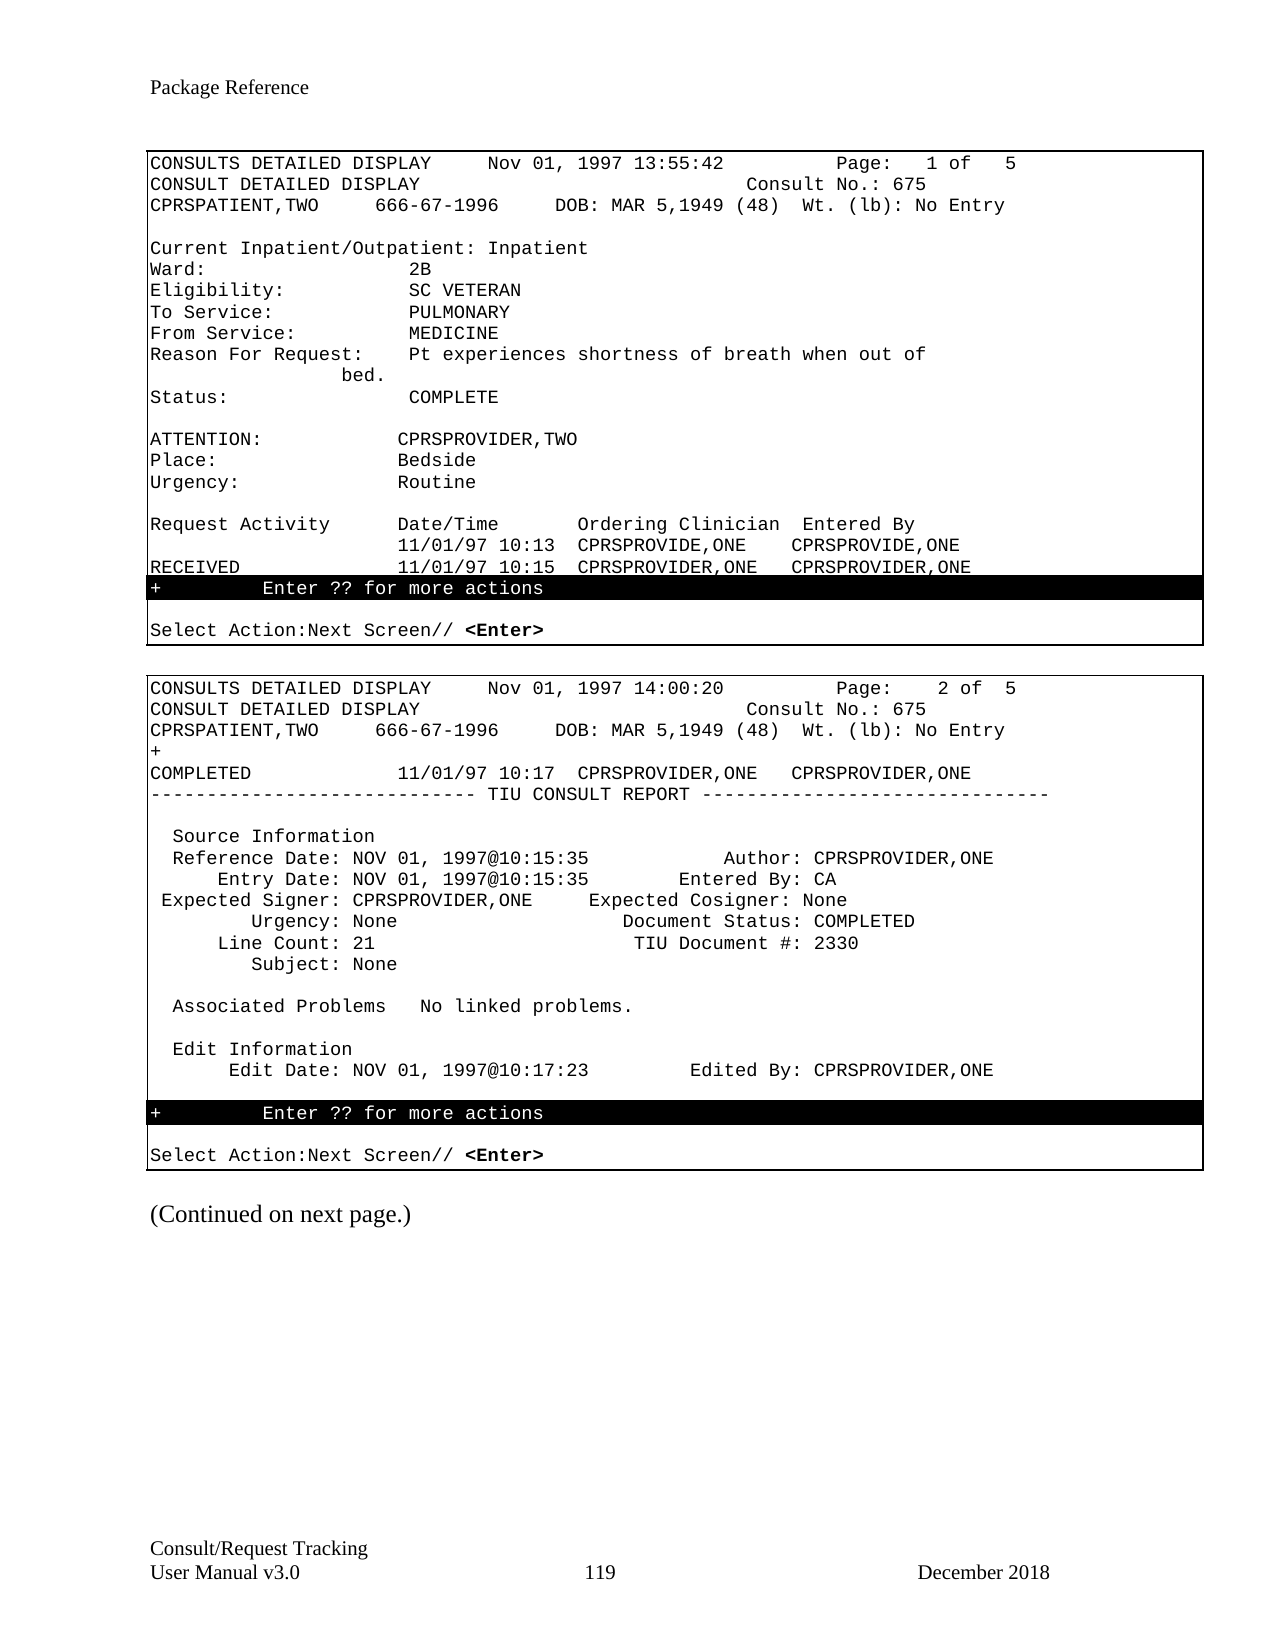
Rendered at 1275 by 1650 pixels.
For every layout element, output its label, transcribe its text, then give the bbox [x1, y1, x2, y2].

text COMPLETED 11/01/97 10:17 CPRSPROVIDER,ONE CPRSPROVIDER,ONE [148, 760, 1202, 781]
text CONSULT DETAILED DISPLAY Consult No.: 675 [148, 696, 1202, 717]
text + Enter ?? for more actions [148, 1100, 1202, 1125]
text 11/01/97 10:13 CPRSPROVIDE,ONE CPRSPROVIDE,ONE [148, 532, 1202, 554]
text From Service: MEDICINE [148, 320, 1202, 341]
text Place: Bedside [148, 447, 1202, 469]
text CPRSPATIENT,TWO 666-67-1996 DOB: MAR 5,1949 (48) Wt. (lb): No Entry [148, 717, 1202, 738]
text Subject: None [148, 951, 1202, 976]
text Source Information [148, 823, 1202, 845]
text Request Activity Date/Time Ordering Clinician Entered By [148, 511, 1202, 532]
text CONSULTS DETAILED DISPLAY Nov 01, 1997 14:00:20 Page: 2 of 5 [148, 676, 1202, 696]
text Expected Signer: CPRSPROVIDER,ONE Expected Cosigner: None [148, 887, 1202, 908]
text ----------------------------- TIU CONSULT REPORT ------------------------------- [148, 781, 1202, 806]
text Urgency: None Document Status: COMPLETED [148, 908, 1202, 930]
text ATTENTION: CPRSPROVIDER,TWO [148, 426, 1202, 447]
text Urgency: Routine [148, 469, 1202, 494]
text + [148, 738, 1202, 760]
text Select Action:Next Screen// <Enter> [148, 1142, 1202, 1169]
text Associated Problems No linked problems. [148, 993, 1202, 1018]
text Eligibility: SC VETERAN [148, 277, 1202, 299]
text RECEIVED 11/01/97 10:15 CPRSPROVIDER,ONE CPRSPROVIDER,ONE [148, 554, 1202, 575]
text (Continued on next page.) [150, 1199, 1125, 1228]
text Select Action:Next Screen// <Enter> [148, 617, 1202, 644]
text Ward: 2B [148, 256, 1202, 277]
text + Enter ?? for more actions [148, 575, 1202, 600]
text bed. [148, 362, 1202, 384]
text CONSULTS DETAILED DISPLAY Nov 01, 1997 13:55:42 Page: 1 of 5 [148, 152, 1202, 171]
text Entry Date: NOV 01, 1997@10:15:35 Entered By: CA [148, 866, 1202, 887]
text Status: COMPLETE [148, 384, 1202, 409]
text Current Inpatient/Outpatient: Inpatient [148, 235, 1202, 256]
text Edit Information [148, 1036, 1202, 1057]
text Reason For Request: Pt experiences shortness of breath when out of [148, 341, 1202, 362]
text CPRSPATIENT,TWO 666-67-1996 DOB: MAR 5,1949 (48) Wt. (lb): No Entry [148, 192, 1202, 217]
text To Service: PULMONARY [148, 299, 1202, 320]
text CONSULT DETAILED DISPLAY Consult No.: 675 [148, 171, 1202, 192]
text Reference Date: NOV 01, 1997@10:15:35 Author: CPRSPROVIDER,ONE [148, 845, 1202, 866]
text Edit Date: NOV 01, 1997@10:17:23 Edited By: CPRSPROVIDER,ONE [148, 1057, 1202, 1082]
text Line Count: 21 TIU Document #: 2330 [148, 930, 1202, 951]
